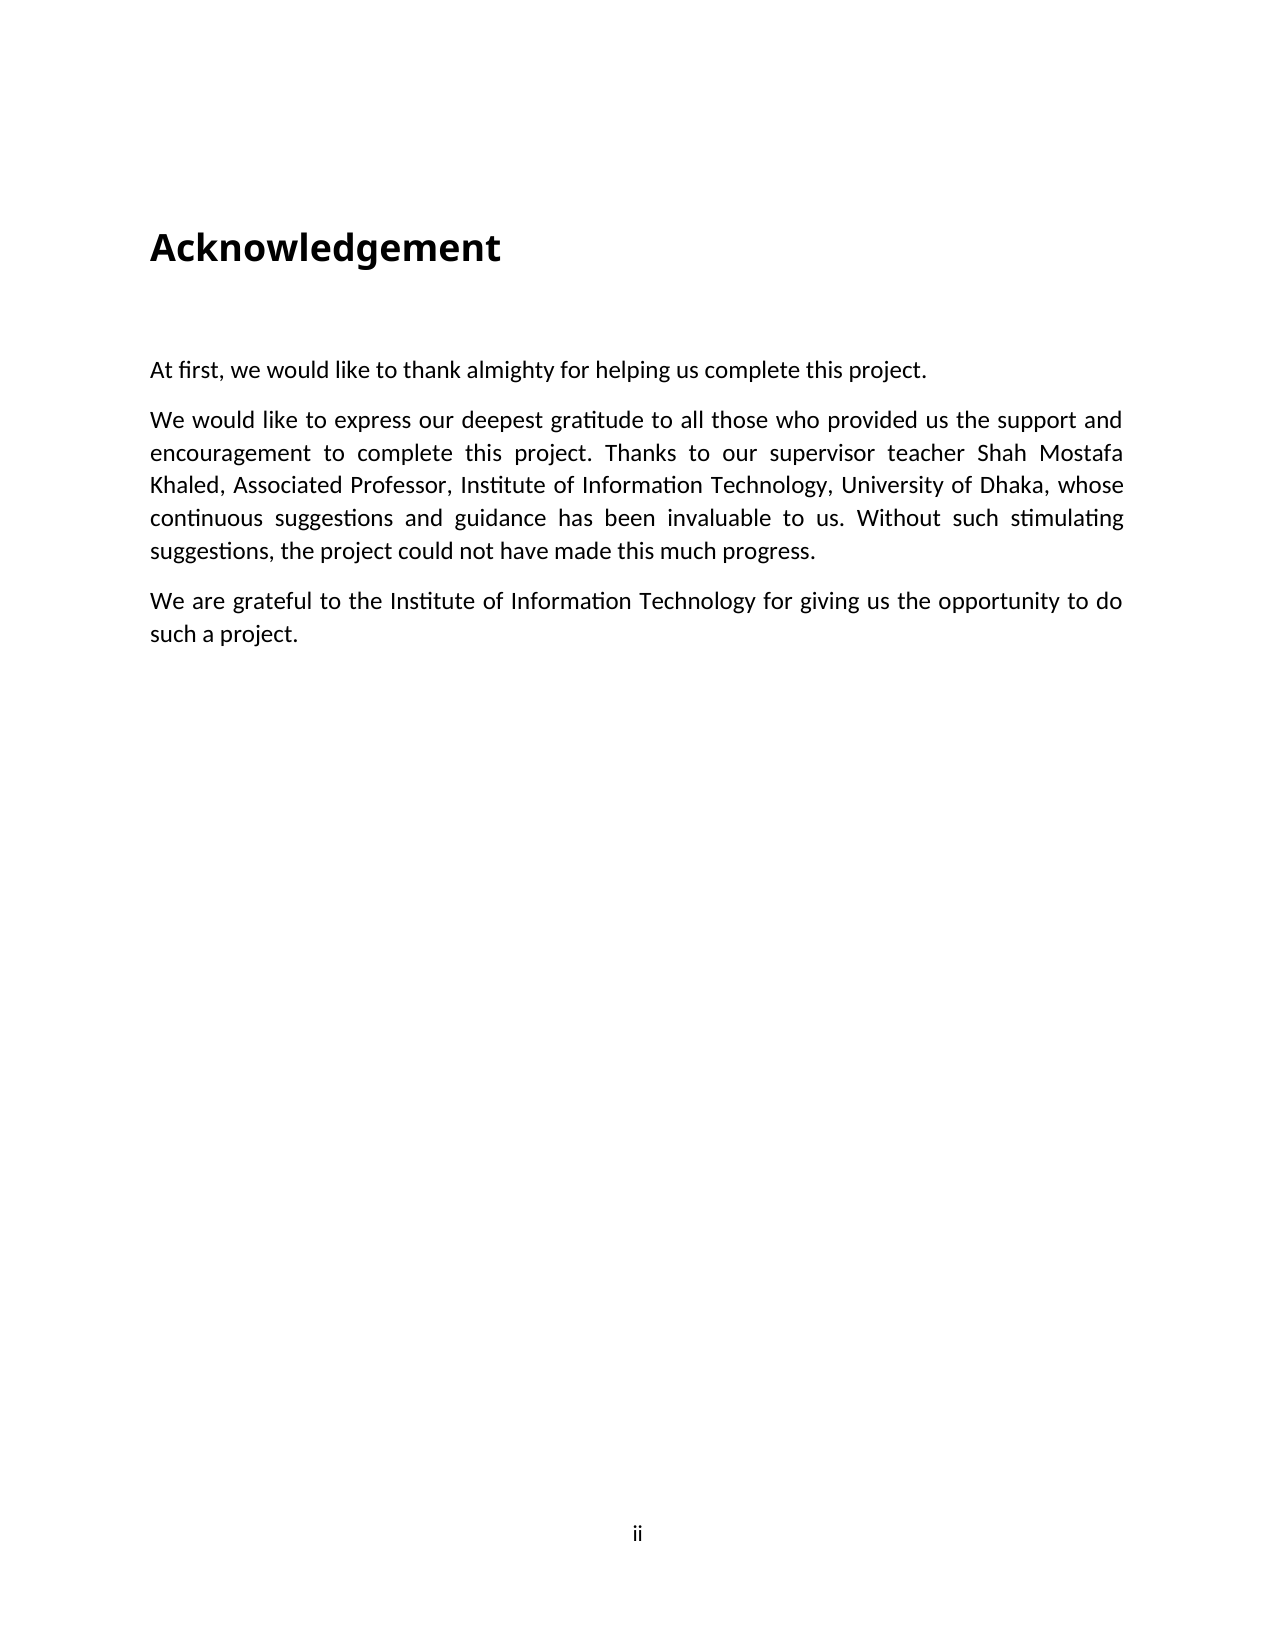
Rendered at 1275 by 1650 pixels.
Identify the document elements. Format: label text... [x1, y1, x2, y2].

text We are grateful to the Institute of Information Technology for giving us the opportunity to do such a project. [150, 585, 1125, 648]
text Acknowledgement [150, 222, 1125, 273]
text At first, we would like to thank almighty for helping us complete this project. [150, 354, 1125, 385]
text We would like to express our deepest gratitude to all those who provided us the support and encouragement to complete this project. Thanks to our supervisor teacher Shah Mostafa Khaled, Associated Professor, Institute of Information Technology, University of Dhaka, whose continuous suggestions and guidance has been invaluable to us. Without such stimulating suggestions, the project could not have made this much progress. [150, 404, 1125, 566]
